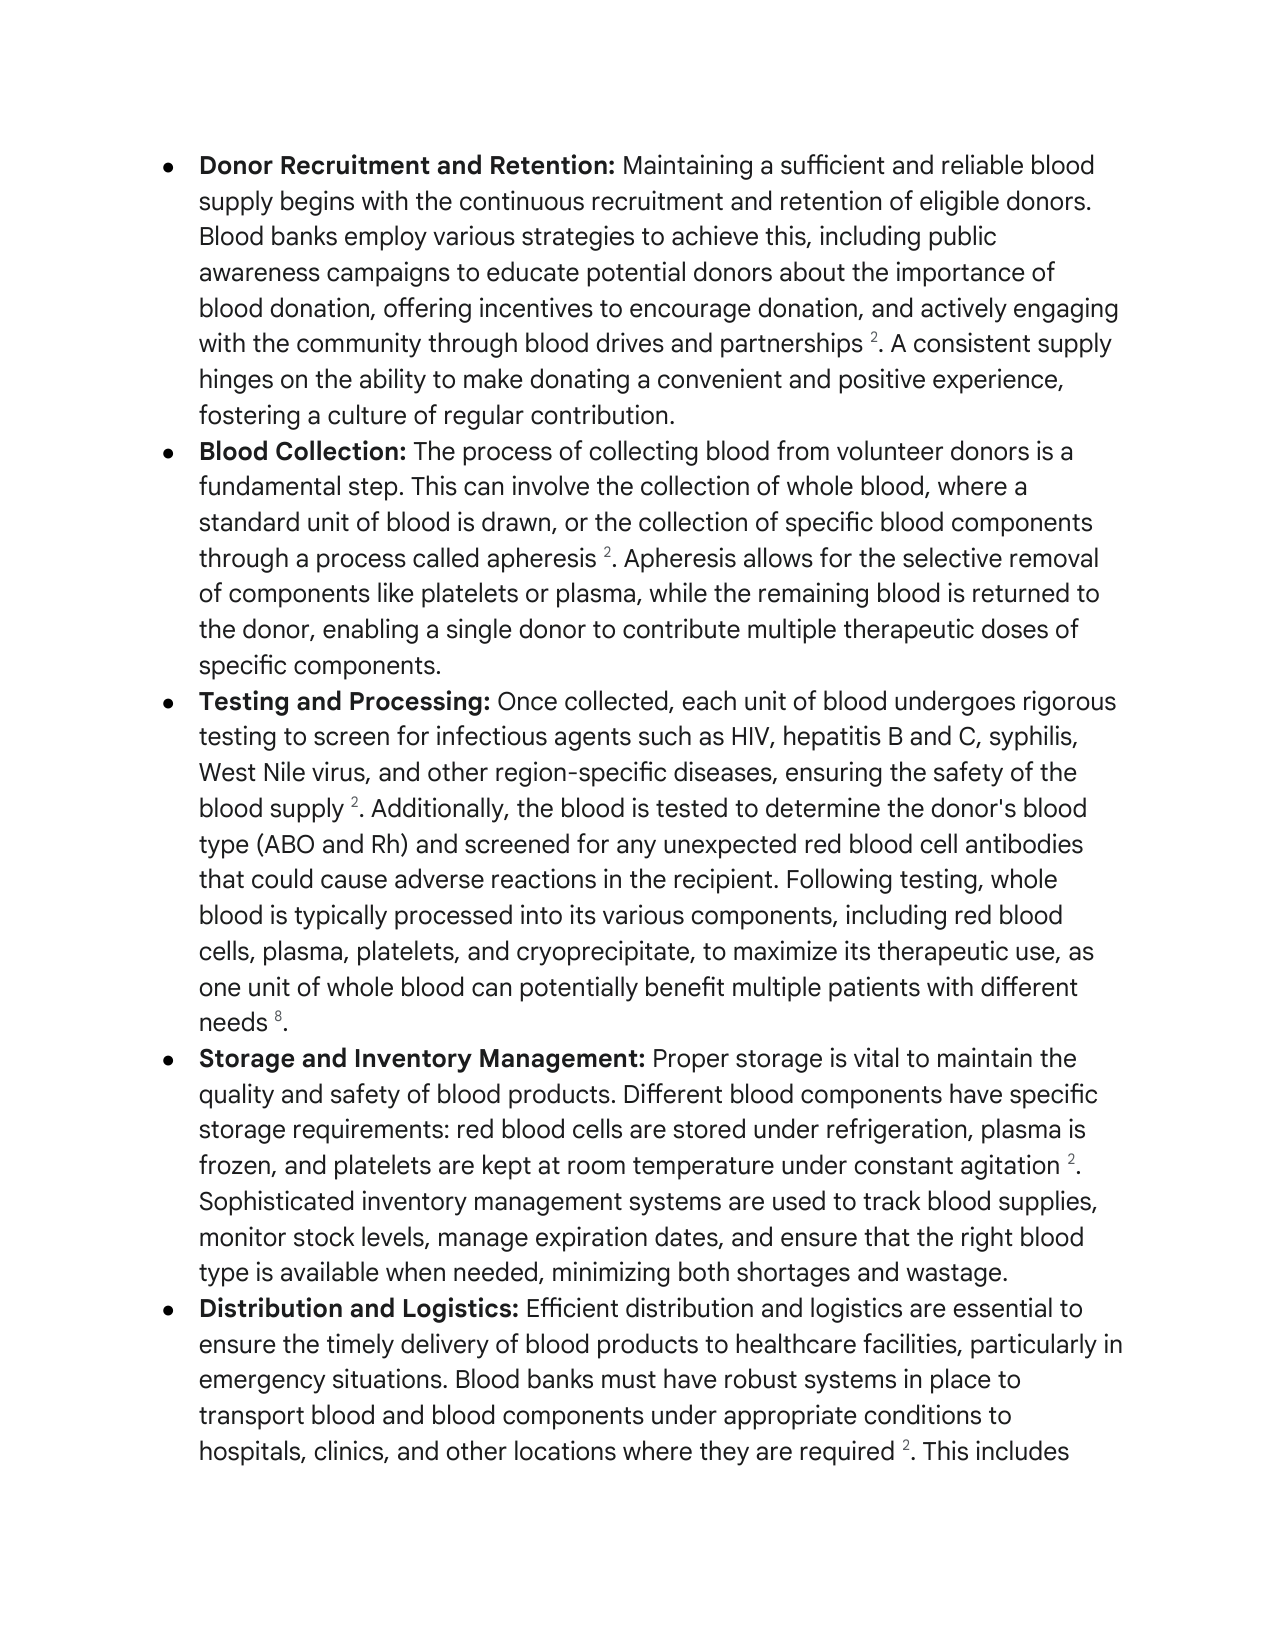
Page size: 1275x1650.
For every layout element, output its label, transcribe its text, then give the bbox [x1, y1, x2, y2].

list Blood Collection: The process of collecting blood from volunteer donors is a fundamental step. This can involve the collection of whole blood, where a standard unit of blood is drawn, or the collection of specific blood components through a process called apheresis 2. Apheresis allows for the selective removal of components like platelets or plasma, while the remaining blood is returned to the donor, enabling a single donor to contribute multiple therapeutic doses of specific components. [161, 436, 1125, 682]
list Donor Recruitment and Retention: Maintaining a sufficient and reliable blood supply begins with the continuous recruitment and retention of eligible donors. Blood banks employ various strategies to achieve this, including public awareness campaigns to educate potential donors about the importance of blood donation, offering incentives to encourage donation, and actively engaging with the community through blood drives and partnerships 2. A consistent supply hinges on the ability to make donating a convenient and positive experience, fostering a culture of regular contribution. [161, 150, 1125, 431]
list Testing and Processing: Once collected, each unit of blood undergoes rigorous testing to screen for infectious agents such as HIV, hepatitis B and C, syphilis, West Nile virus, and other region-specific diseases, ensuring the safety of the blood supply 2. Additionally, the blood is tested to determine the donor's blood type (ABO and Rh) and screened for any unexpected red blood cell antibodies that could cause adverse reactions in the recipient. Following testing, whole blood is typically processed into its various components, including red blood cells, plasma, platelets, and cryoprecipitate, to maximize its therapeutic use, as one unit of whole blood can potentially benefit multiple patients with different needs 8. [161, 686, 1125, 1039]
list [161, 1293, 1125, 1468]
list Storage and Inventory Management: Proper storage is vital to maintain the quality and safety of blood products. Different blood components have specific storage requirements: red blood cells are stored under refrigeration, plasma is frozen, and platelets are kept at room temperature under constant agitation 2. Sophisticated inventory management systems are used to track blood supplies, monitor stock levels, manage expiration dates, and ensure that the right blood type is available when needed, minimizing both shortages and wastage. [161, 1043, 1125, 1289]
